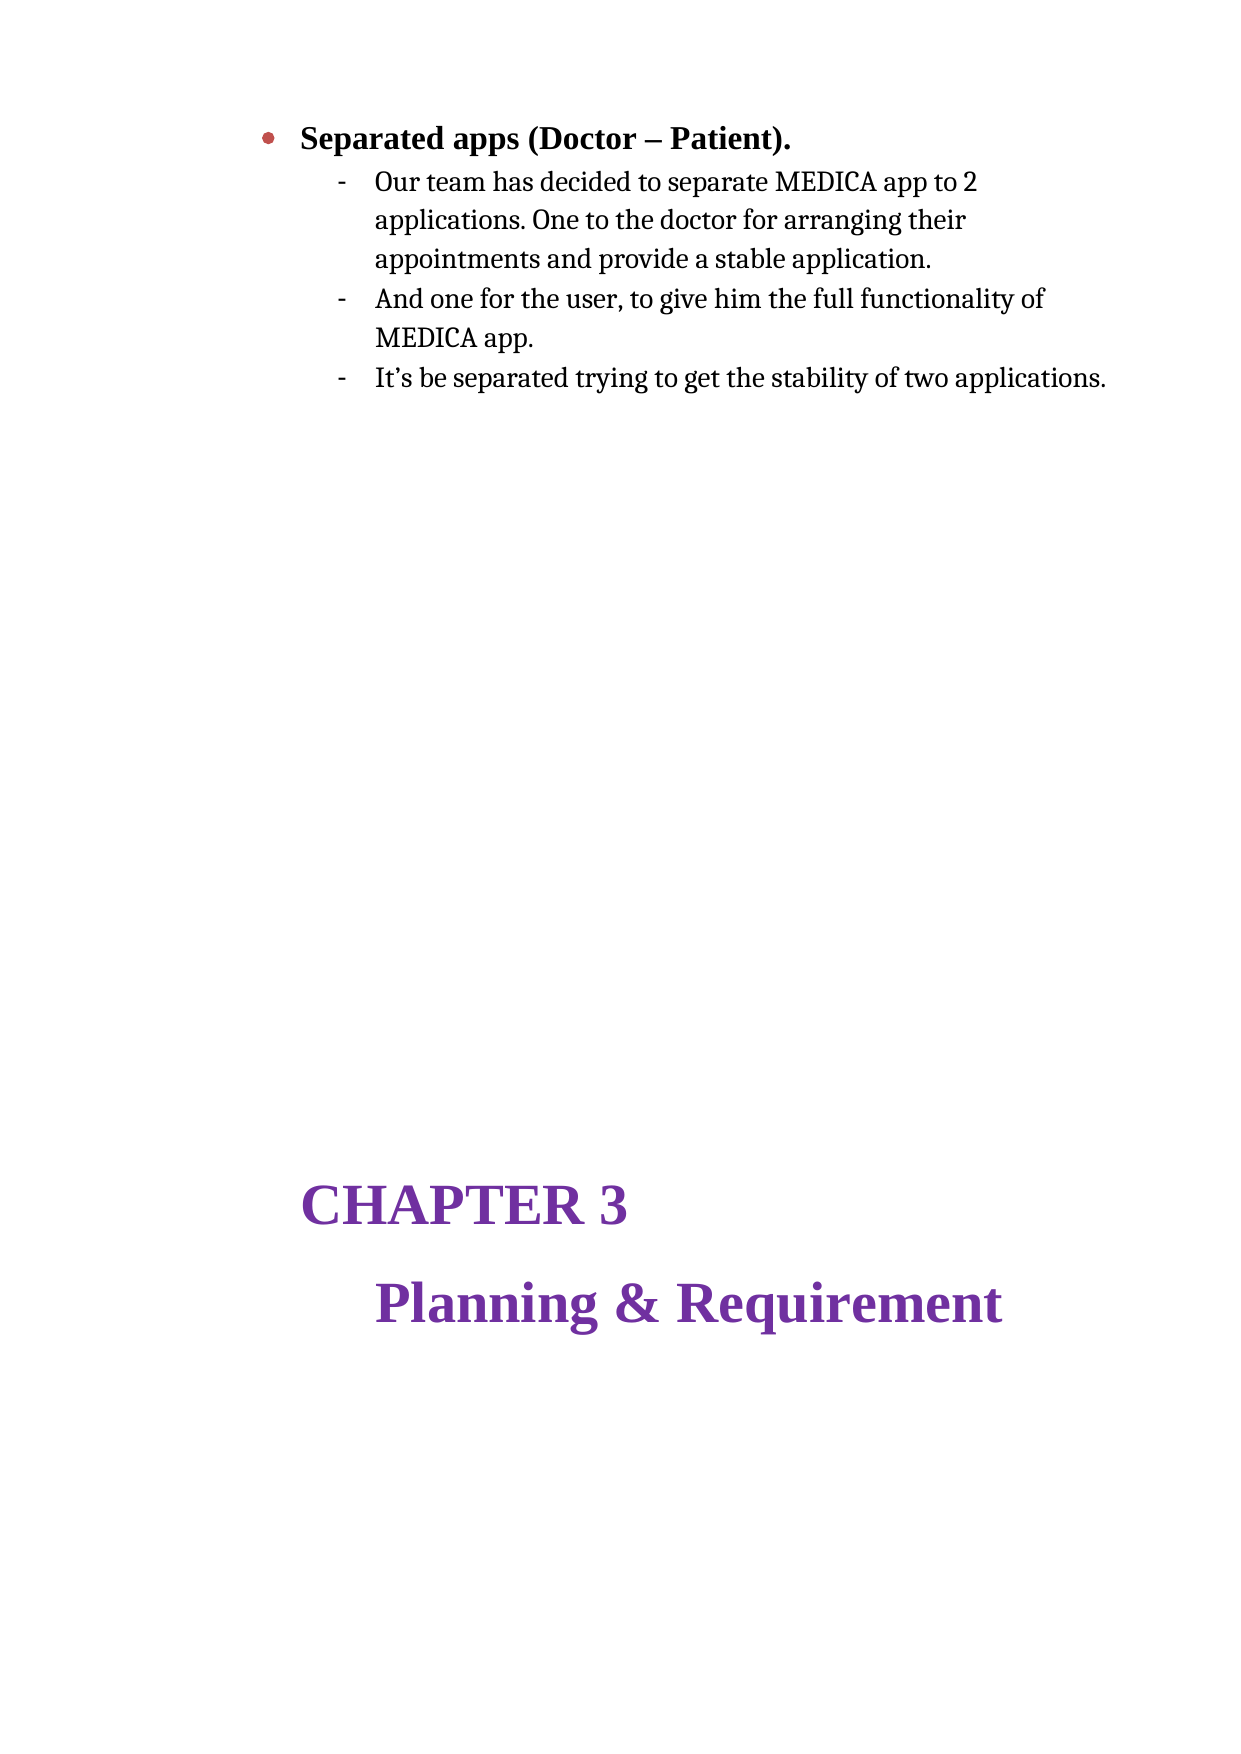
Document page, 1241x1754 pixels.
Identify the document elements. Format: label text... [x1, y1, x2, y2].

list Separated apps (Doctor – Patient). [262, 118, 1122, 157]
list And one for the user, to give him the full functionality of MEDICA app. [337, 280, 1122, 354]
list It’s be separated trying to get the stability of two applications. [337, 359, 1122, 395]
text Planning & Requirement [300, 1268, 1122, 1335]
list Our team has decided to separate MEDICA app to 2 applications. One to the doctor for arranging their appointments and provide a stable application. [337, 163, 1122, 275]
text CHAPTER 3 [300, 1170, 1122, 1237]
